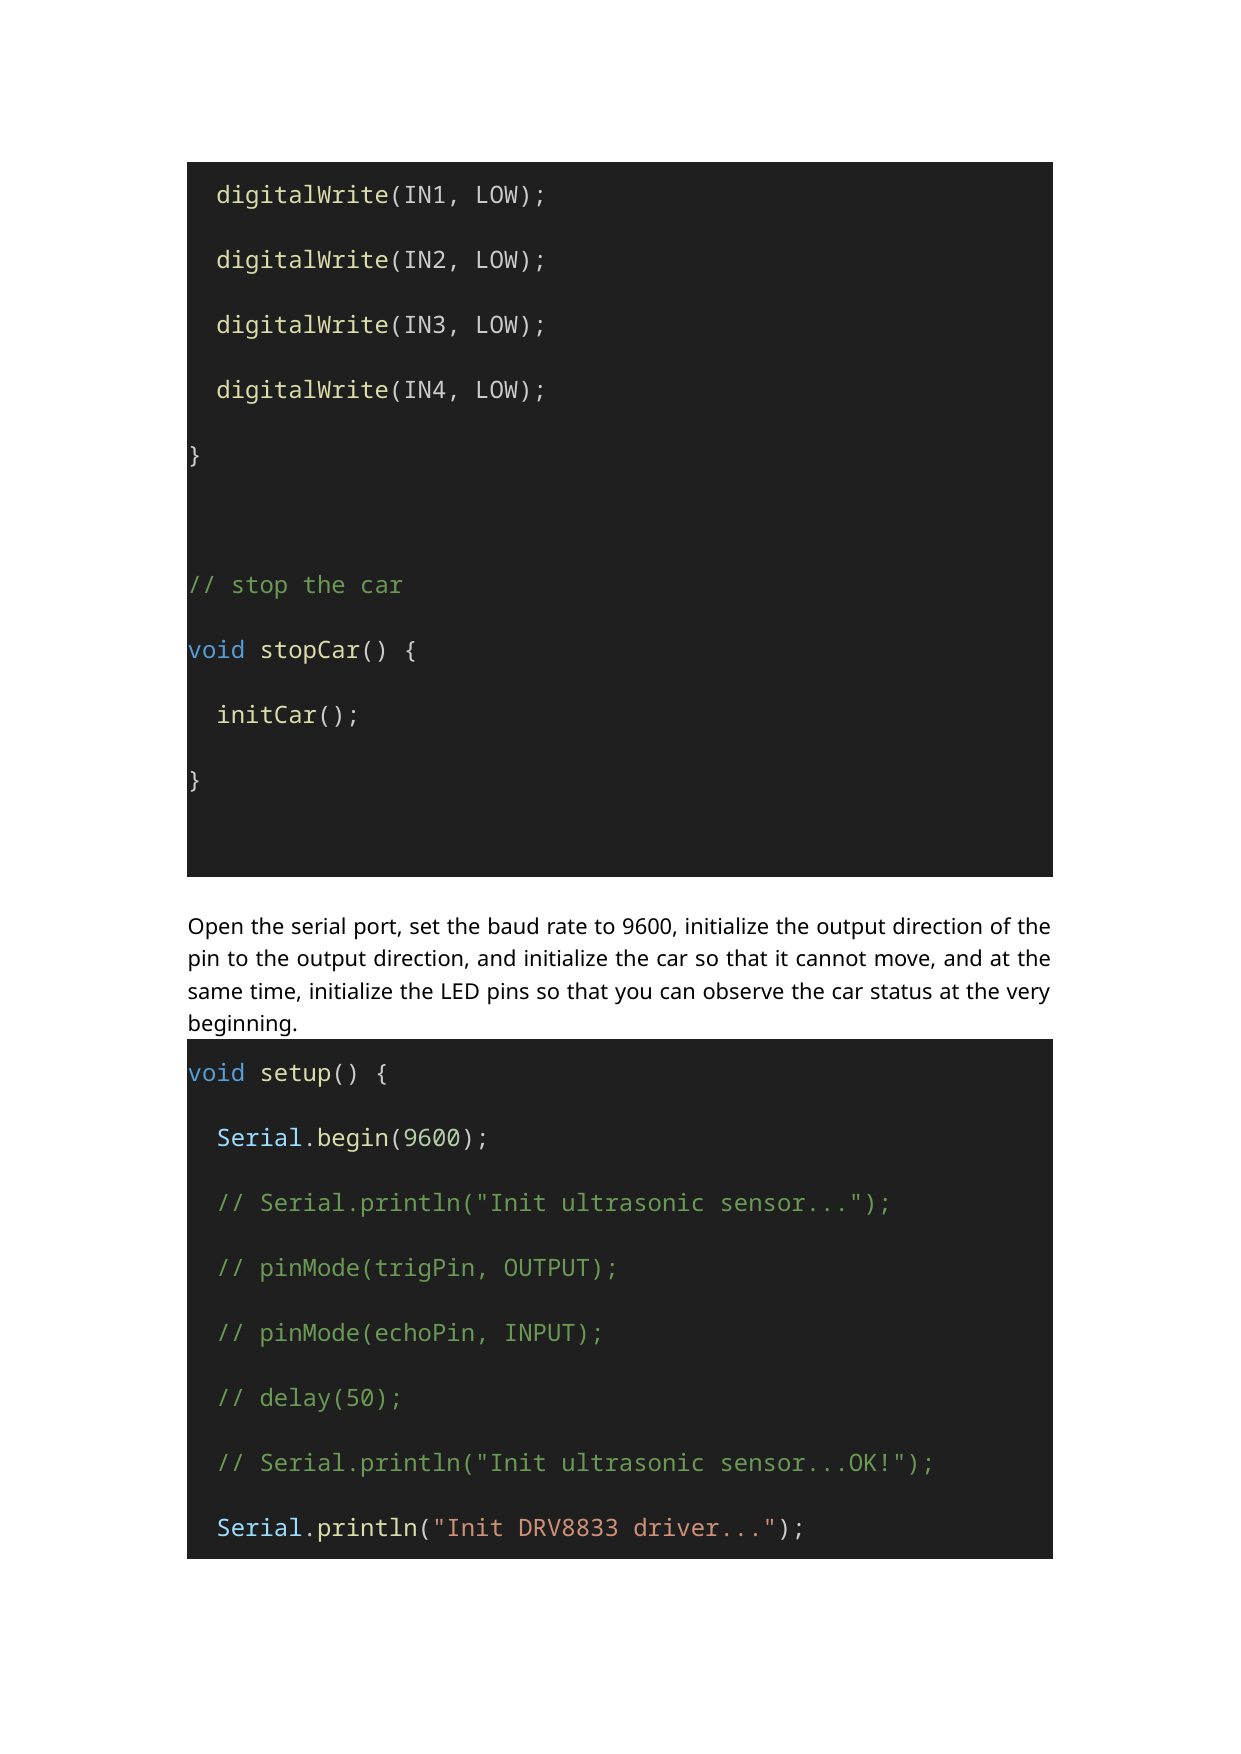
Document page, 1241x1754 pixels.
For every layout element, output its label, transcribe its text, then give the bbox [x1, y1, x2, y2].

text // pinMode(trigPin, OUTPUT); [187, 1234, 1053, 1299]
text digitalWrite(IN2, LOW); [187, 227, 1053, 292]
text digitalWrite(IN4, LOW); [187, 357, 1053, 422]
text Serial.println("Init DRV8833 driver..."); [187, 1494, 1053, 1559]
text Open the serial port, set the baud rate to 9600, initialize the output direction of the pin to the output direction, and initialize the car so that it cannot move, and at the same time, initialize the LED pins so that you can observe the car status at the very beginning. [187, 909, 1053, 1039]
text // Serial.println("Init ultrasonic sensor..."); [187, 1169, 1053, 1234]
text digitalWrite(IN1, LOW); [187, 162, 1053, 227]
text Serial.begin(9600); [187, 1104, 1053, 1169]
text } [187, 422, 1053, 487]
text // Serial.println("Init ultrasonic sensor...OK!"); [187, 1429, 1053, 1494]
text // delay(50); [187, 1364, 1053, 1429]
text initCar(); [187, 682, 1053, 747]
text digitalWrite(IN3, LOW); [187, 292, 1053, 357]
text // pinMode(echoPin, INPUT); [187, 1299, 1053, 1364]
text void setup() { [187, 1039, 1053, 1104]
text } [187, 747, 1053, 812]
text // stop the car [187, 552, 1053, 617]
text void stopCar() { [187, 617, 1053, 682]
